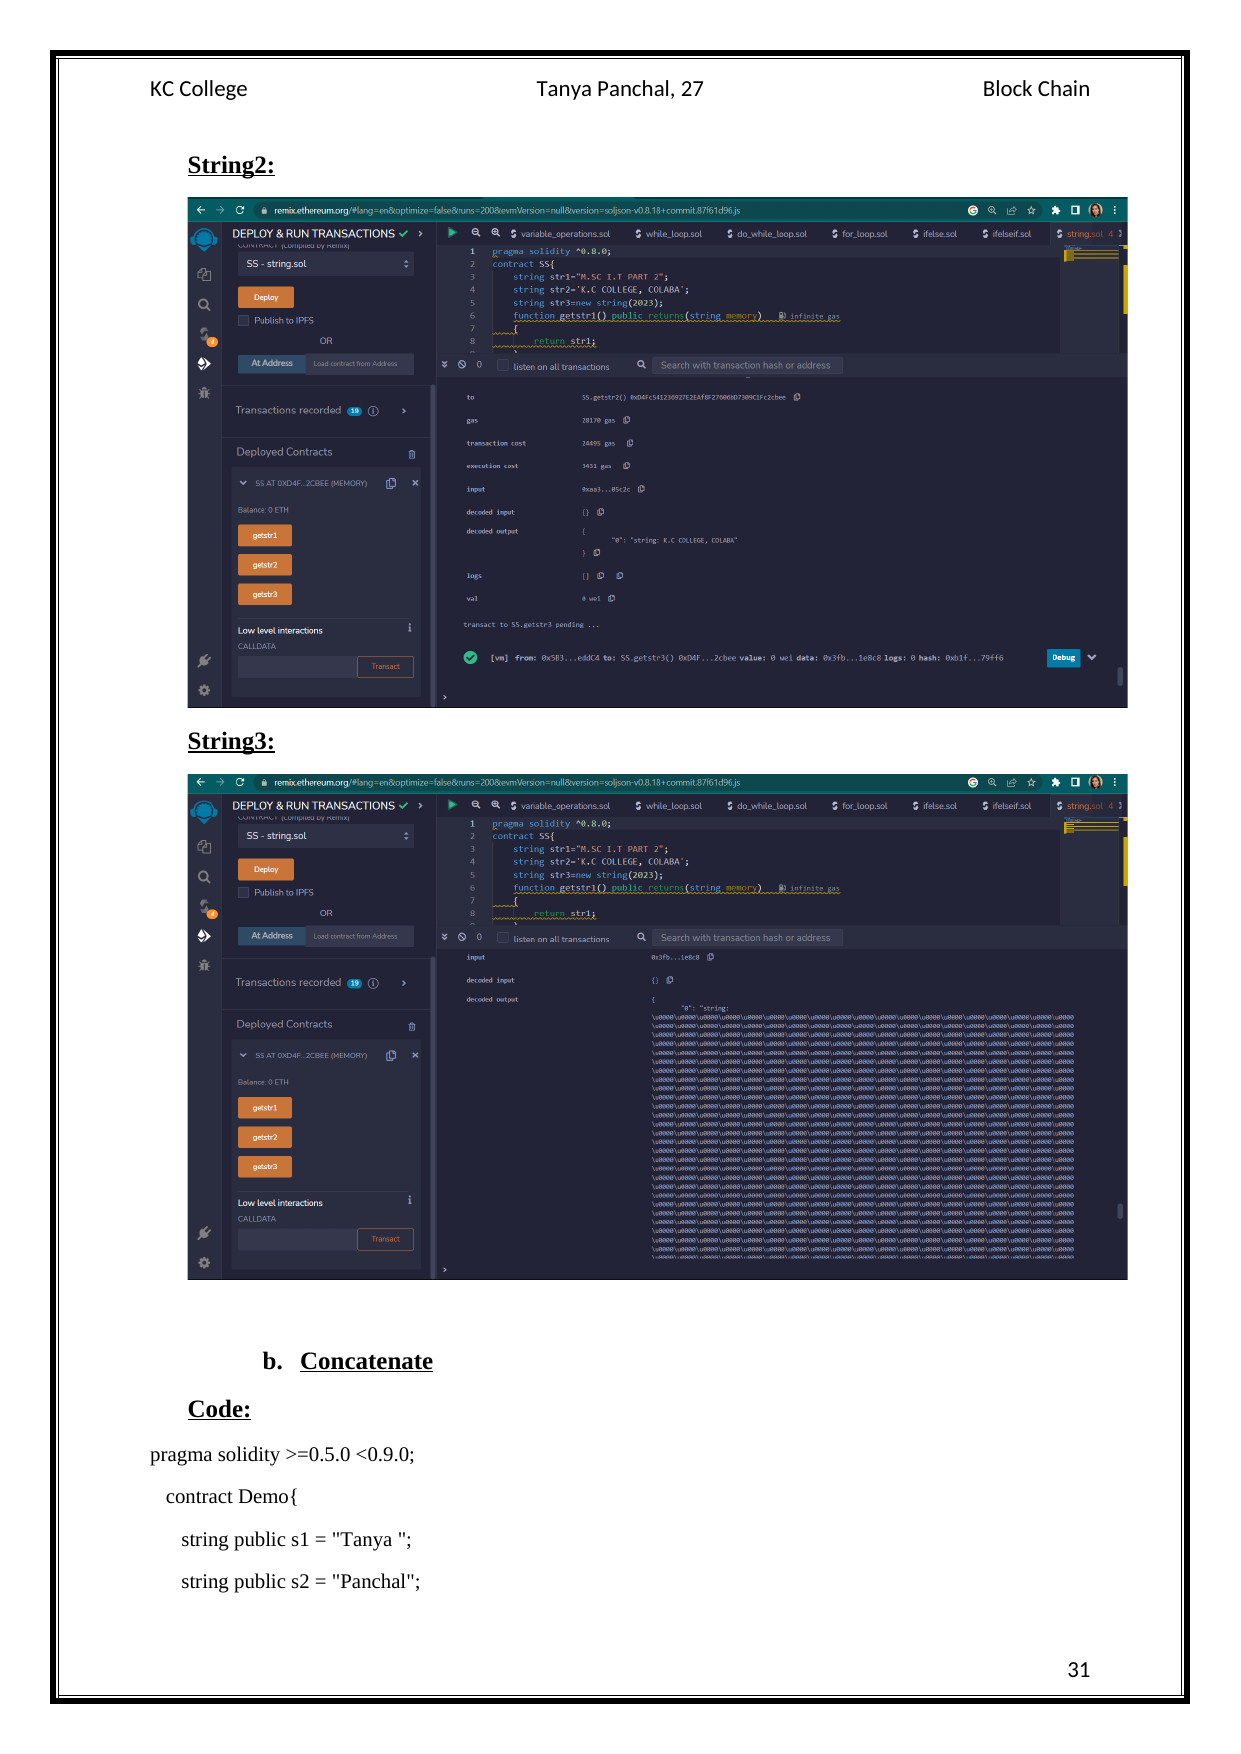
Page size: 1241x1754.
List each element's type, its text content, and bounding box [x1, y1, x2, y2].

text Code: [187, 1394, 1090, 1422]
text string public s2 = "Panchal"; [150, 1569, 1090, 1593]
picture [187, 197, 1128, 708]
text String2: [187, 150, 1090, 179]
text pragma solidity >=0.5.0 <0.9.0; [150, 1441, 1090, 1466]
text String3: [187, 726, 1090, 755]
list Concatenate [262, 1346, 1090, 1375]
picture [187, 774, 1128, 1280]
text contract Demo{ [150, 1484, 1090, 1508]
text string public s1 = "Tanya "; [150, 1527, 1090, 1551]
